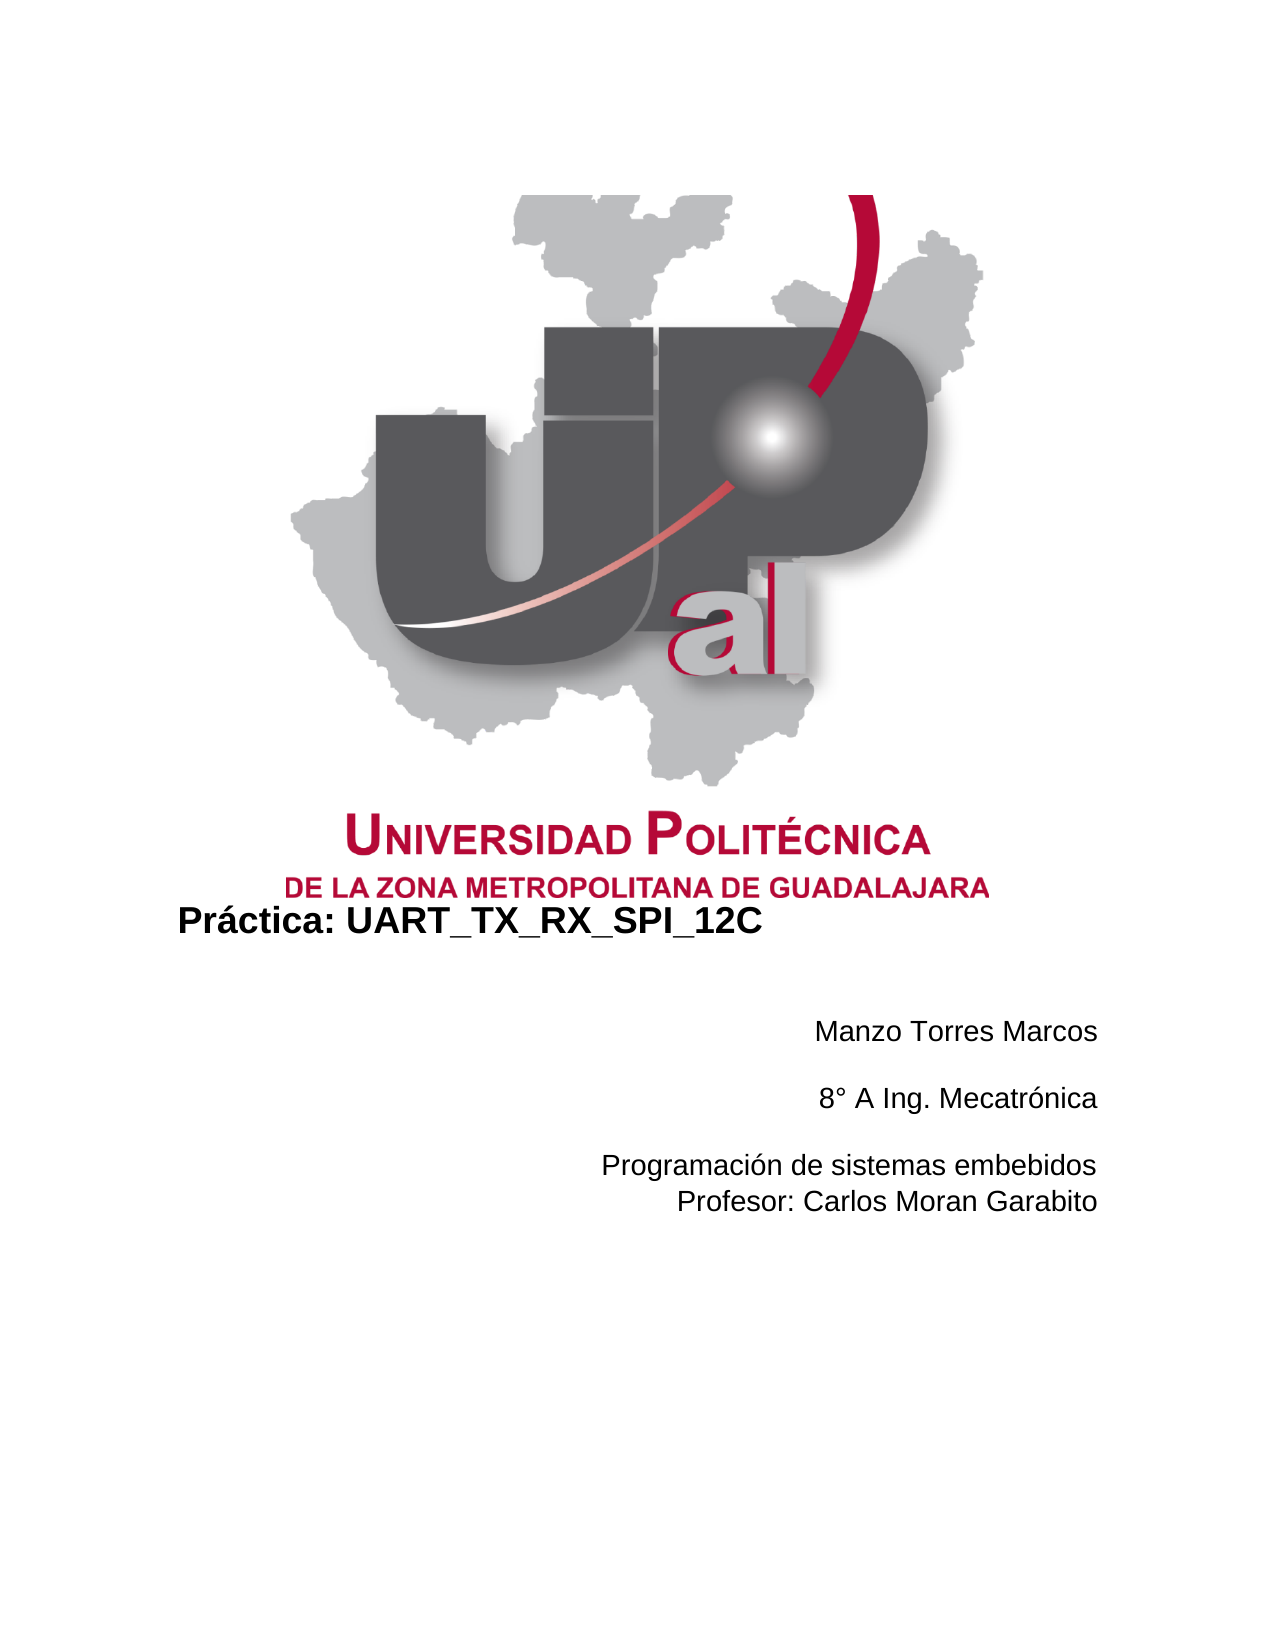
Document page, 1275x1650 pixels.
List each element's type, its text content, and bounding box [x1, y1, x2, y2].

text Manzo Torres Marcos [177, 1014, 1098, 1048]
text Programación de sistemas embebidos Profesor: Carlos Moran Garabito [177, 1148, 1098, 1218]
text 8° A Ing. Mecatrónica [177, 1081, 1098, 1114]
picture [286, 195, 989, 898]
